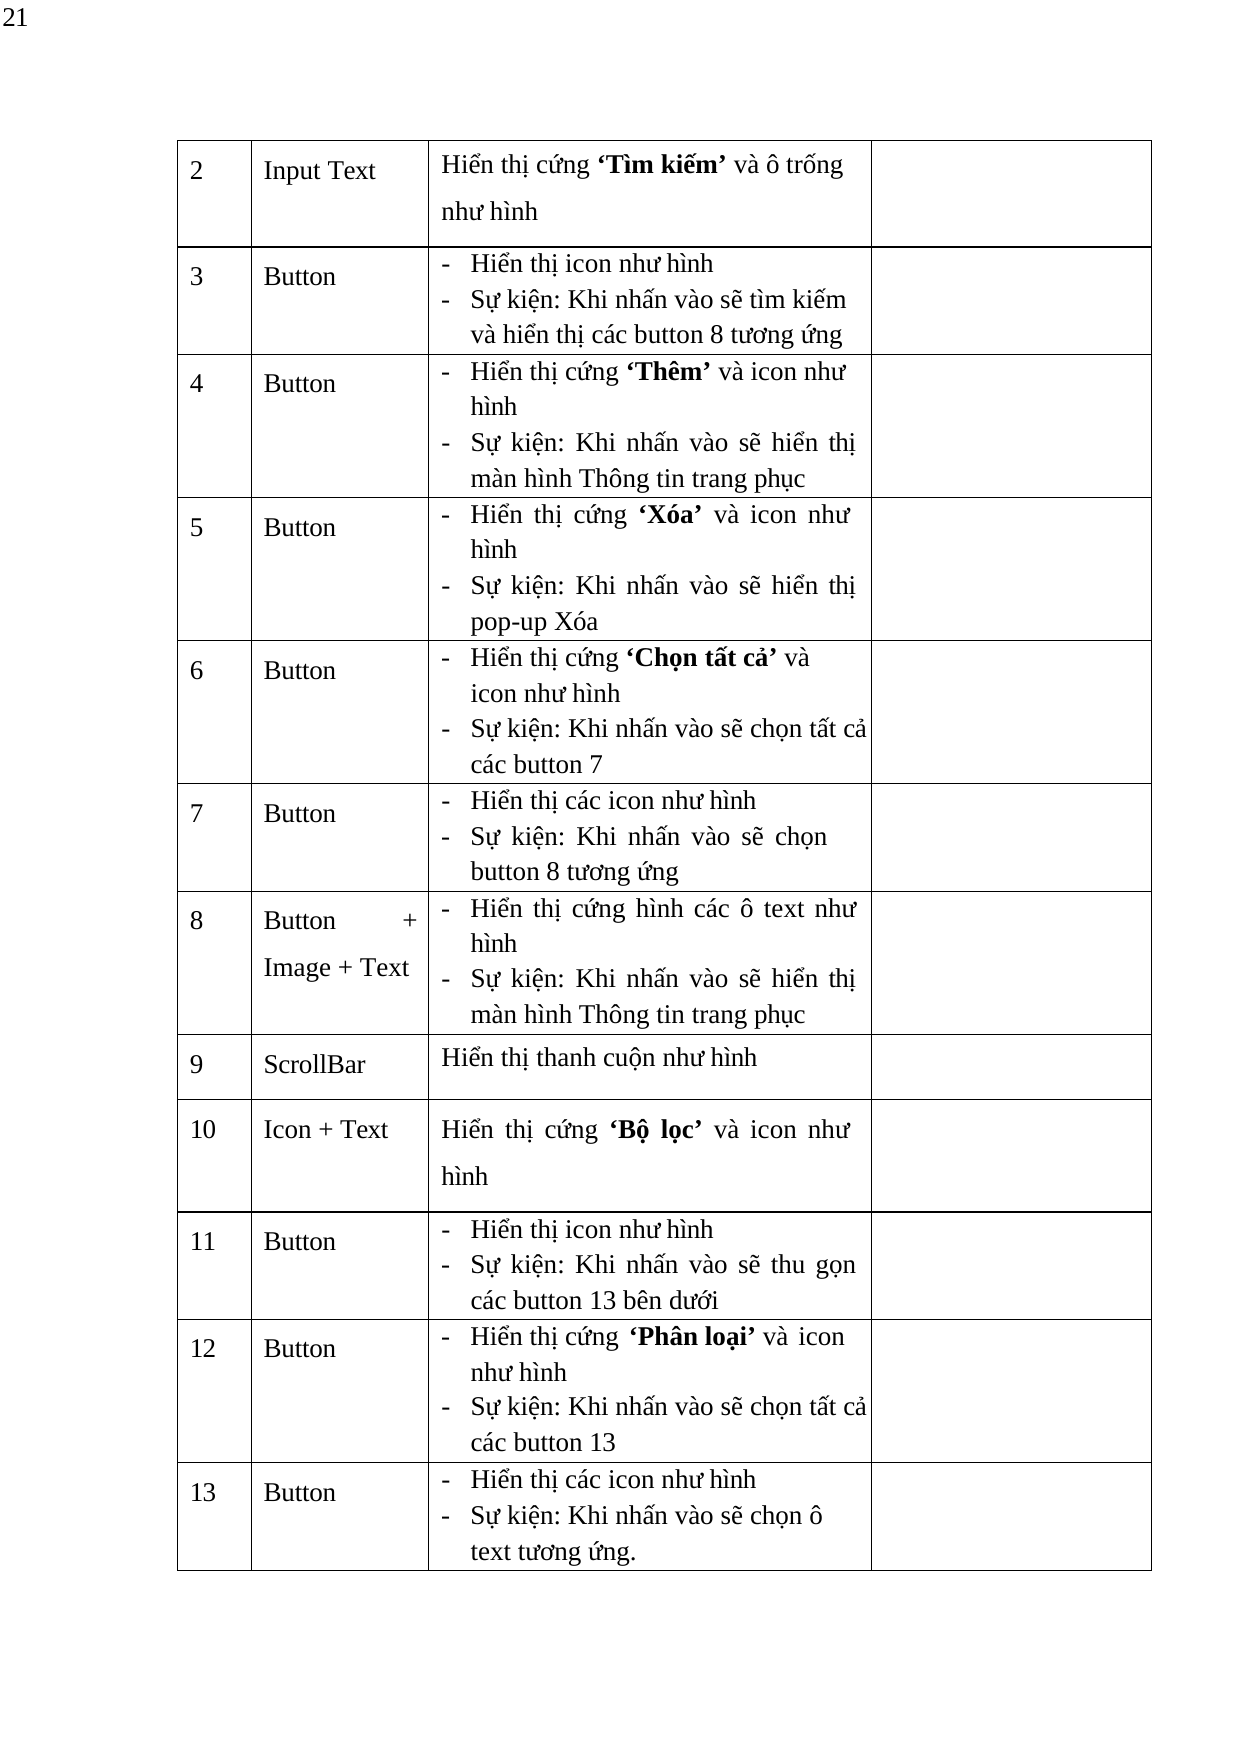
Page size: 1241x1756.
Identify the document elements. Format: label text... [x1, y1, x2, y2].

table_cell Button [252, 248, 428, 354]
table_cell Hiển thị cứng ‘Bộ lọc’ và icon như hình [429, 1100, 871, 1211]
table_cell 4 [178, 355, 251, 497]
table_cell Button [252, 784, 428, 891]
table_cell Hiển thị các icon như hình Sự kiện: Khi nhấn vào sẽ chọn ô text tương ứng. [429, 1463, 871, 1570]
table_cell Hiển thị thanh cuộn như hình [429, 1035, 871, 1099]
table_header Input Text [252, 141, 428, 246]
table_cell Hiển thị icon như hình Sự kiện: Khi nhấn vào sẽ tìm kiếm và hiển thị các button 8 tương ứng [429, 248, 871, 354]
table_cell Hiển thị cứng ‘Thêm’ và icon như hình Sự kiện: Khi nhấn vào sẽ hiển thị màn hình Thông tin trang phục [429, 355, 871, 497]
table_cell Button [252, 355, 428, 497]
table_cell Hiển thị icon như hình Sự kiện: Khi nhấn vào sẽ thu gọn các button 13 bên dưới [429, 1213, 871, 1319]
table_cell 5 [178, 498, 251, 640]
table_cell 10 [178, 1100, 251, 1211]
table_cell Hiển thị cứng ‘Xóa’ và icon như hình Sự kiện: Khi nhấn vào sẽ hiển thị pop-up Xóa [429, 498, 871, 640]
table_cell [872, 248, 1151, 354]
table_cell [872, 355, 1151, 497]
table_cell Button + Image + Text [252, 892, 428, 1034]
table_cell 6 [178, 641, 251, 783]
table_cell Button [252, 1213, 428, 1319]
table_cell [872, 1035, 1151, 1099]
table_cell Icon + Text [252, 1100, 428, 1211]
table_cell Hiển thị cứng ‘Chọn tất cả’ và icon như hình Sự kiện: Khi nhấn vào sẽ chọn tất cả các button 7 [429, 641, 871, 783]
table_cell Button [252, 1320, 428, 1462]
table_cell ScrollBar [252, 1035, 428, 1099]
table_cell [872, 1463, 1151, 1570]
table_header Hiển thị cứng ‘Tìm kiếm’ và ô trống như hình [429, 141, 871, 246]
table_cell 7 [178, 784, 251, 891]
table_header [872, 141, 1151, 246]
table_cell [872, 784, 1151, 891]
table_cell 13 [178, 1463, 251, 1570]
table_cell 12 [178, 1320, 251, 1462]
table_cell [872, 498, 1151, 640]
table_cell [872, 1320, 1151, 1462]
table_cell Button [252, 1463, 428, 1570]
table_cell Hiển thị các icon như hình Sự kiện: Khi nhấn vào sẽ chọn button 8 tương ứng [429, 784, 871, 891]
table_cell [872, 1213, 1151, 1319]
table_cell 8 [178, 892, 251, 1034]
table_cell [872, 892, 1151, 1034]
table_cell Button [252, 498, 428, 640]
table_cell Hiển thị cứng ‘Phân loại’ và icon như hình Sự kiện: Khi nhấn vào sẽ chọn tất cả các button 13 [429, 1320, 871, 1462]
table_cell 3 [178, 248, 251, 354]
table_header 2 [178, 141, 251, 246]
table_cell [872, 641, 1151, 783]
table_cell 9 [178, 1035, 251, 1099]
table_cell [872, 1100, 1151, 1211]
table_cell Hiển thị cứng hình các ô text như hình Sự kiện: Khi nhấn vào sẽ hiển thị màn hình Thông tin trang phục [429, 892, 871, 1034]
table_cell 11 [178, 1213, 251, 1319]
table_cell Button [252, 641, 428, 783]
